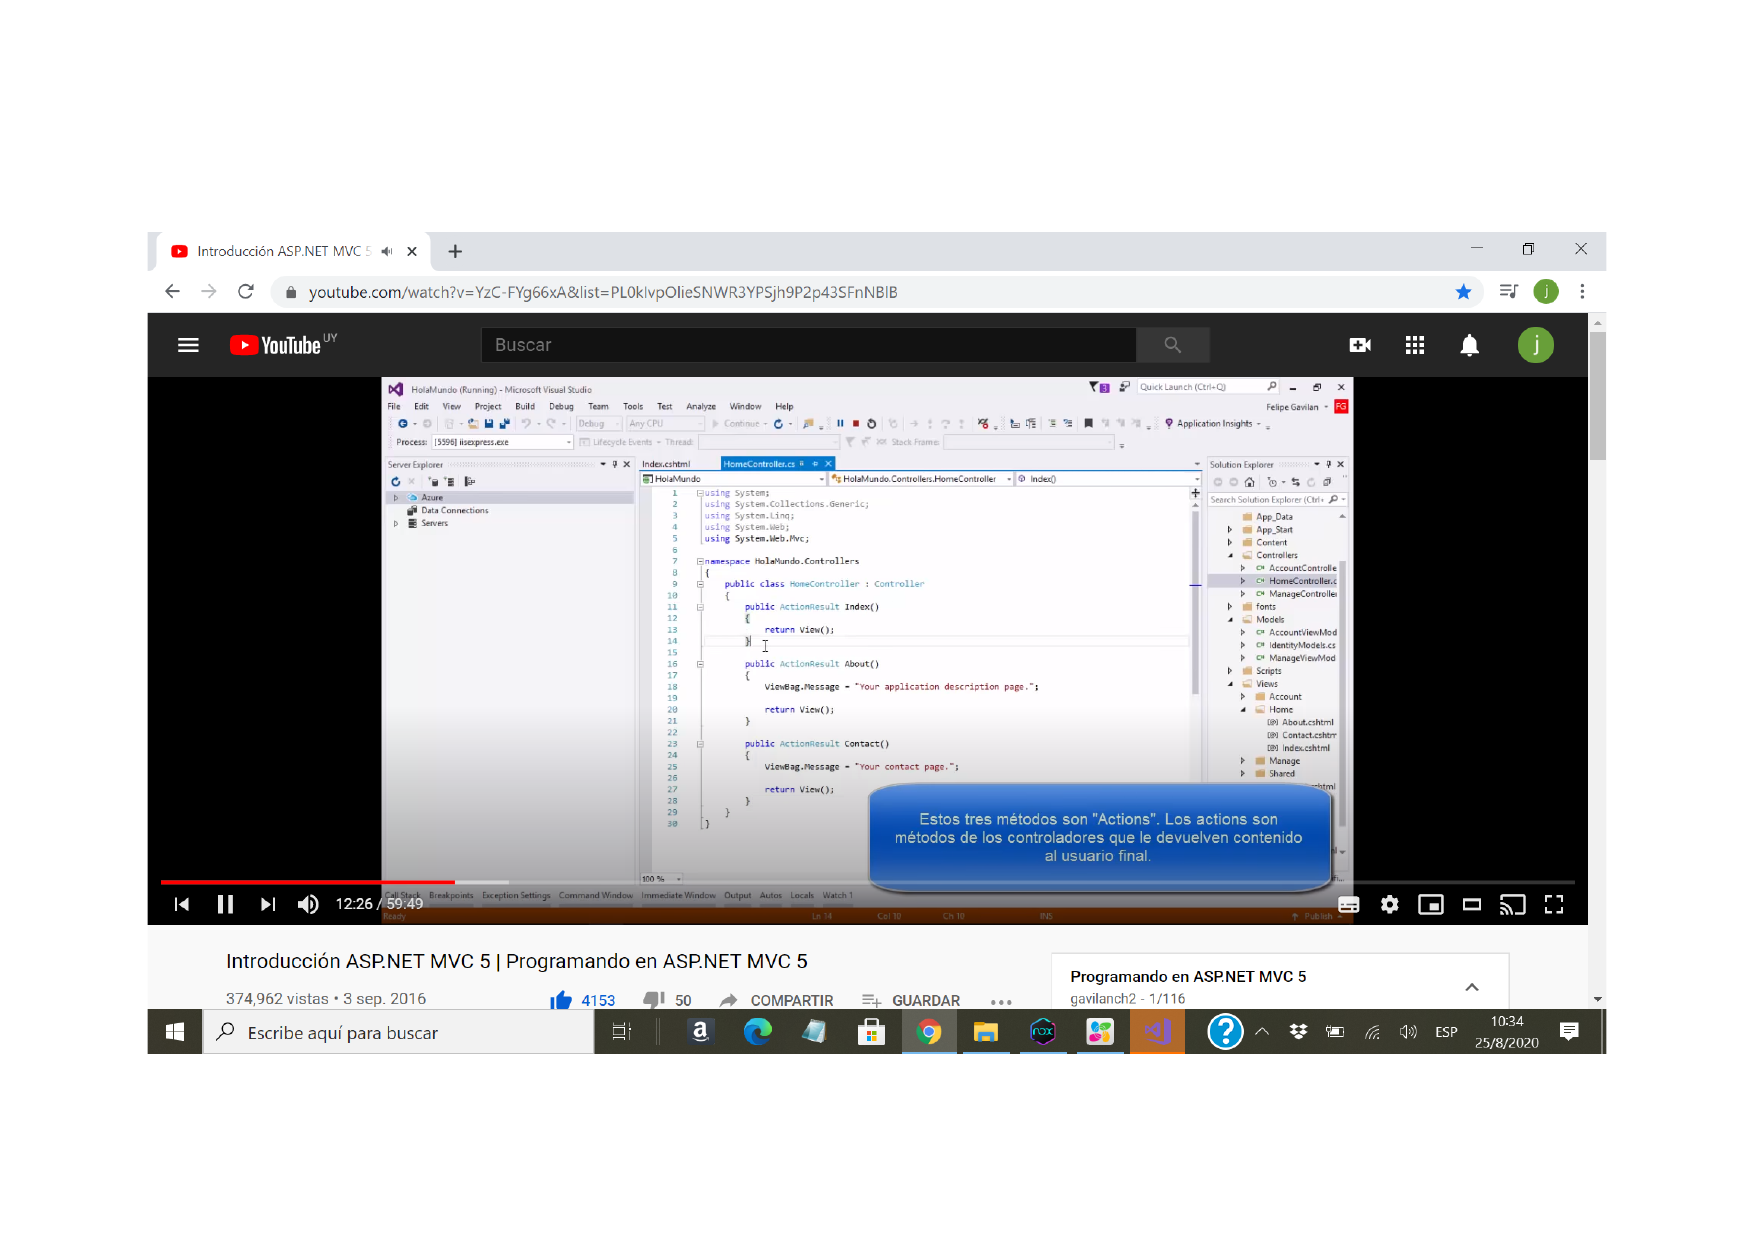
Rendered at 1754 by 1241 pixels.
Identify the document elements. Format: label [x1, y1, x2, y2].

picture [147, 232, 1607, 1054]
